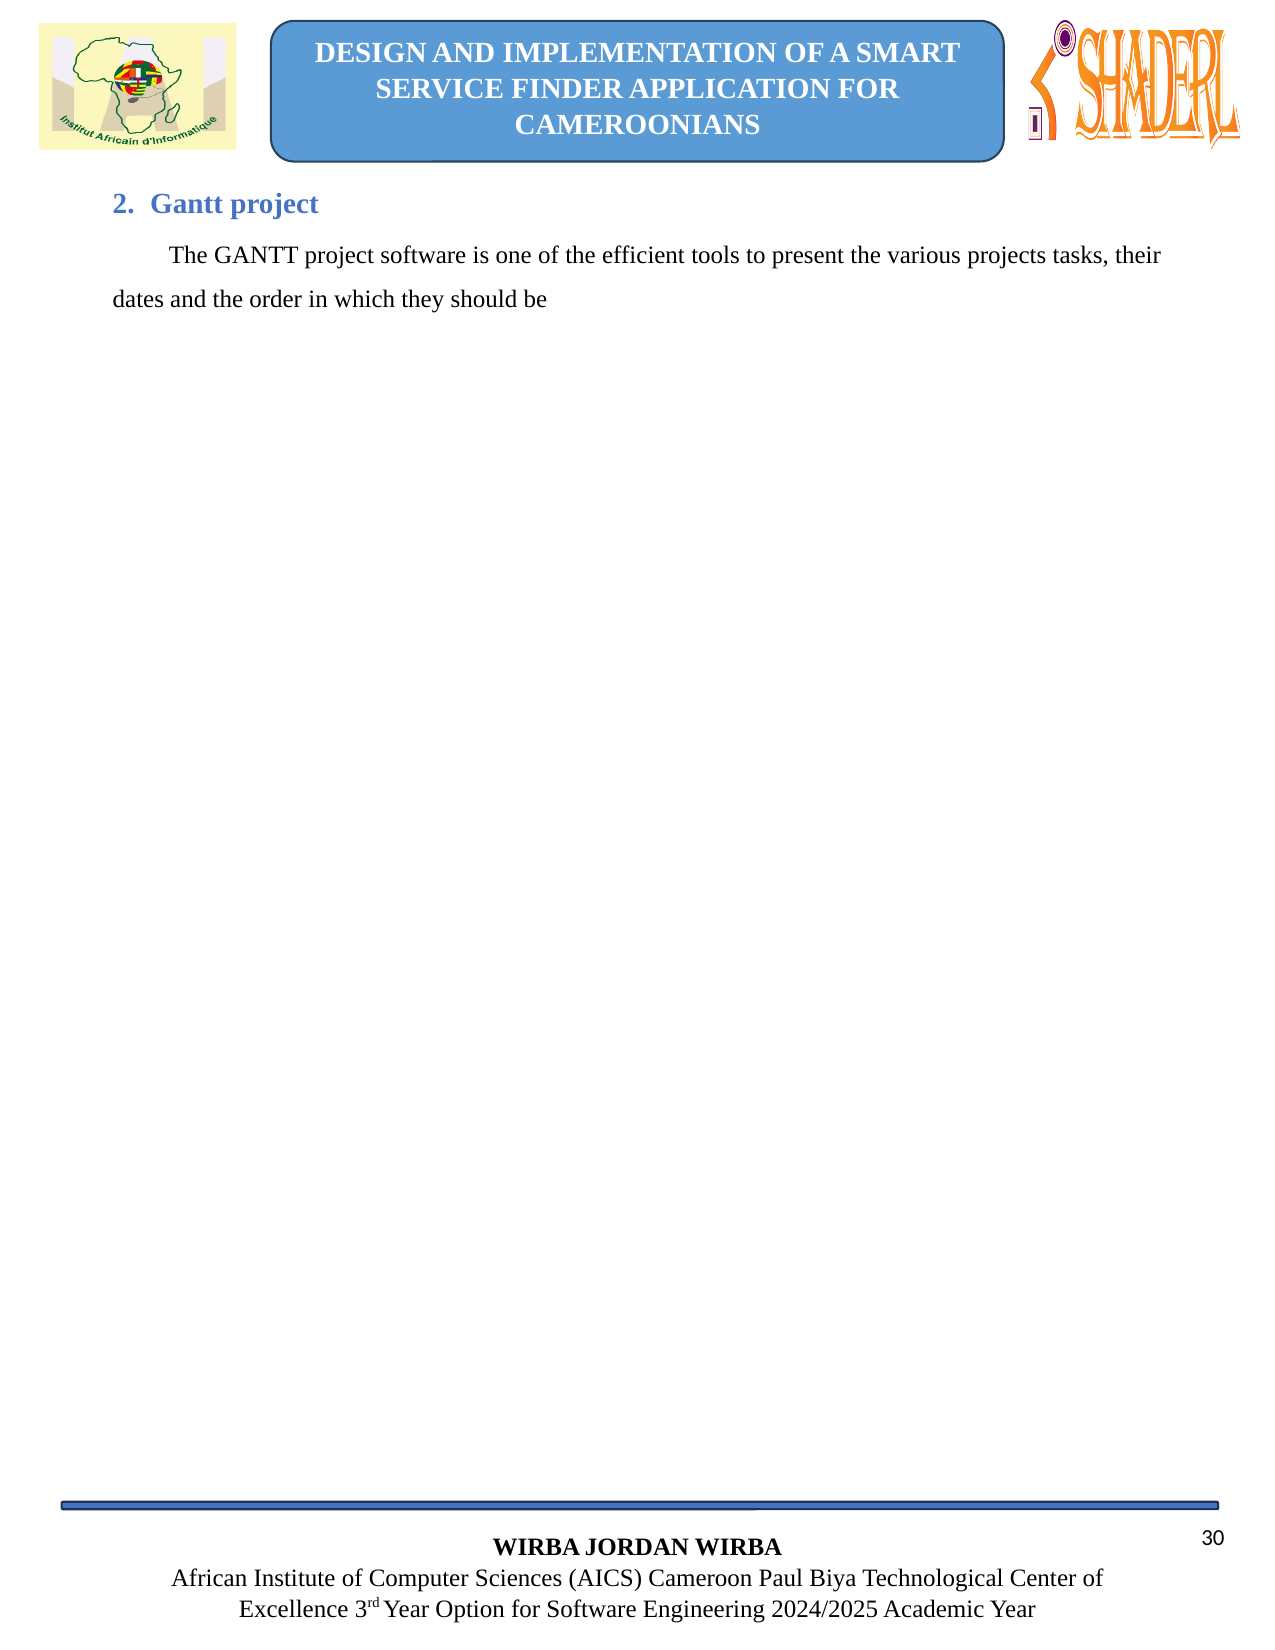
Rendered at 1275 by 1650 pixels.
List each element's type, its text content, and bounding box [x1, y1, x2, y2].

subtitle Gantt project [112, 186, 1162, 220]
picture [38, 23, 237, 150]
picture [1028, 20, 1241, 150]
text The GANTT project software is one of the efficient tools to present the various projects tasks, their dates and the order in which they should be [112, 241, 1162, 312]
